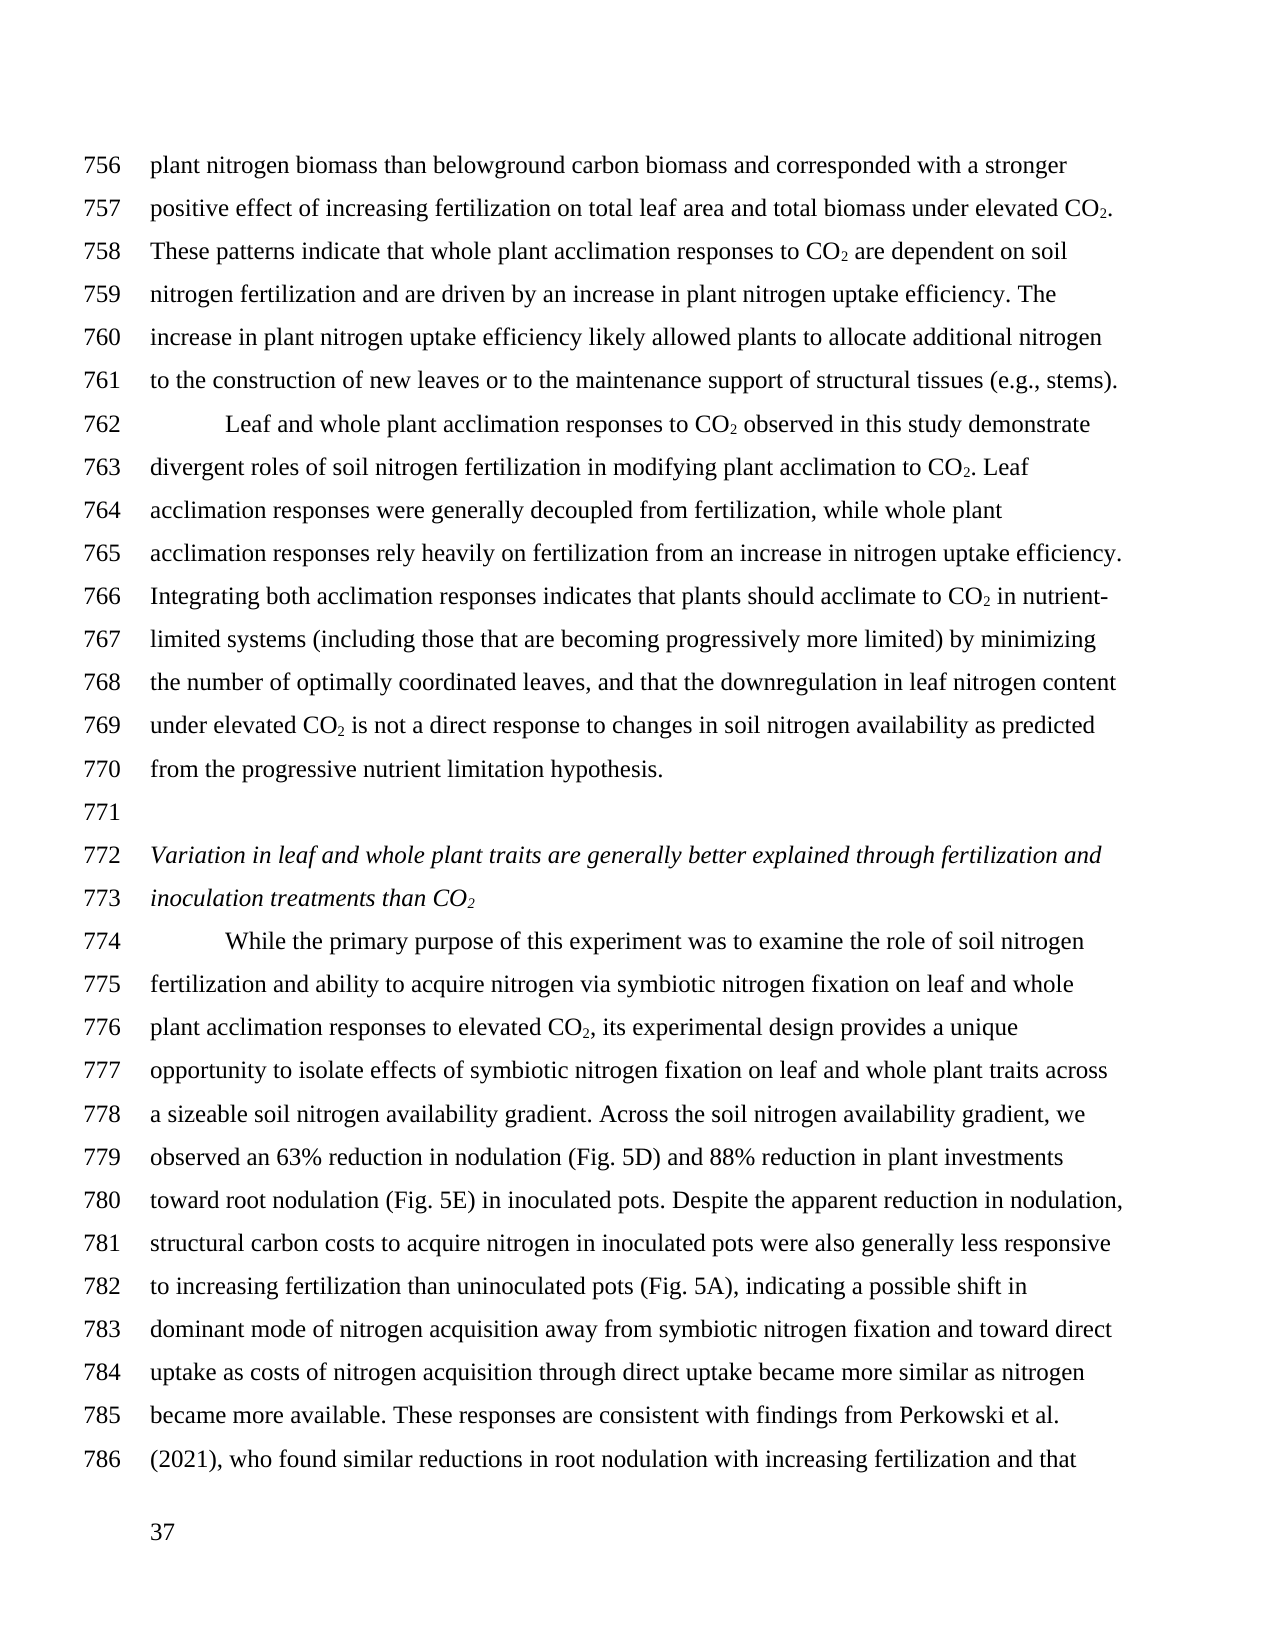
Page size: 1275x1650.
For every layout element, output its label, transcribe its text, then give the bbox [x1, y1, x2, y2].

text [150, 150, 1125, 394]
text Variation in leaf and whole plant traits are generally better explained through fertilization and inoculation treatments than CO2 [150, 840, 1125, 912]
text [150, 926, 1125, 1472]
text Leaf and whole plant acclimation responses to CO2 observed in this study demonstrate divergent roles of soil nitrogen fertilization in modifying plant acclimation to CO2. Leaf acclimation responses were generally decoupled from fertilization, while whole plant acclimation responses rely heavily on fertilization from an increase in nitrogen uptake efficiency. Integrating both acclimation responses indicates that plants should acclimate to CO2 in nutrient-limited systems (including those that are becoming progressively more limited) by minimizing the number of optimally coordinated leaves, and that the downregulation in leaf nitrogen content under elevated CO2 is not a direct response to changes in soil nitrogen availability as predicted from the progressive nutrient limitation hypothesis. [150, 409, 1125, 782]
